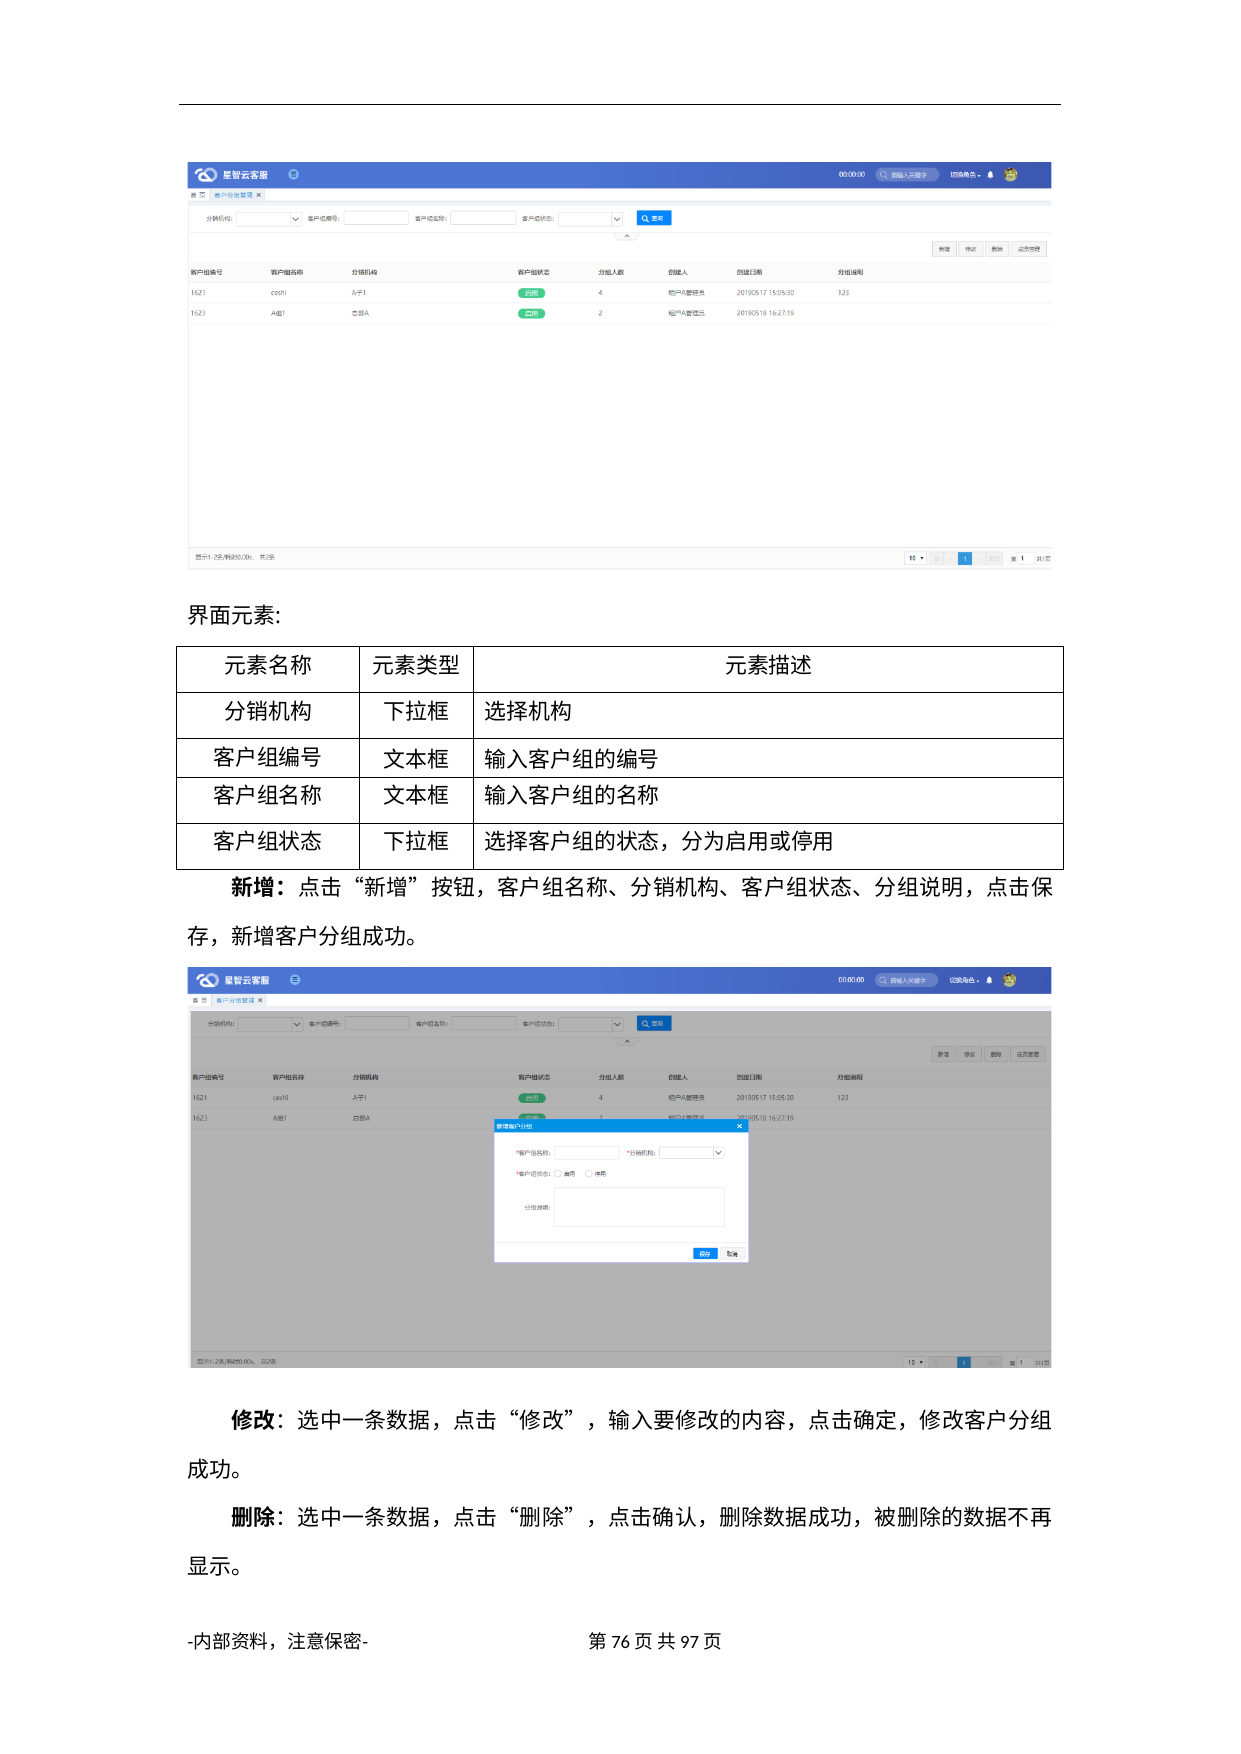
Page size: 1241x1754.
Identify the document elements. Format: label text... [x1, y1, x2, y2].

table_header 元素描述 [474, 647, 1063, 692]
table_cell 下拉框 [360, 824, 473, 869]
table_cell 客户组编号 [177, 739, 359, 777]
table_cell 文本框 [360, 739, 473, 777]
text 新增：点击“新增”按钮，客户组名称、分销机构、客户组状态、分组说明，点击保存，新增客户分组成功。 [187, 870, 1053, 951]
table_cell 客户组名称 [177, 778, 359, 823]
table_cell 文本框 [360, 778, 473, 823]
text 修改：选中一条数据，点击“修改”，输入要修改的内容，点击确定，修改客户分组成功。 [187, 1403, 1053, 1484]
table_cell 下拉框 [360, 693, 473, 738]
text 界面元素: [187, 598, 1053, 630]
text 删除：选中一条数据，点击“删除”，点击确认，删除数据成功，被删除的数据不再显示。 [187, 1500, 1053, 1581]
table_header 元素类型 [360, 647, 473, 692]
table_cell 输入客户组的名称 [474, 778, 1063, 823]
table_header 元素名称 [177, 647, 359, 692]
table_cell 选择机构 [474, 693, 1063, 738]
table_cell 客户组状态 [177, 824, 359, 869]
picture [187, 967, 1052, 1368]
picture [187, 162, 1052, 570]
table_cell 分销机构 [177, 693, 359, 738]
table_cell 输入客户组的编号 [474, 739, 1063, 777]
table_cell 选择客户组的状态，分为启用或停用 [474, 824, 1063, 869]
